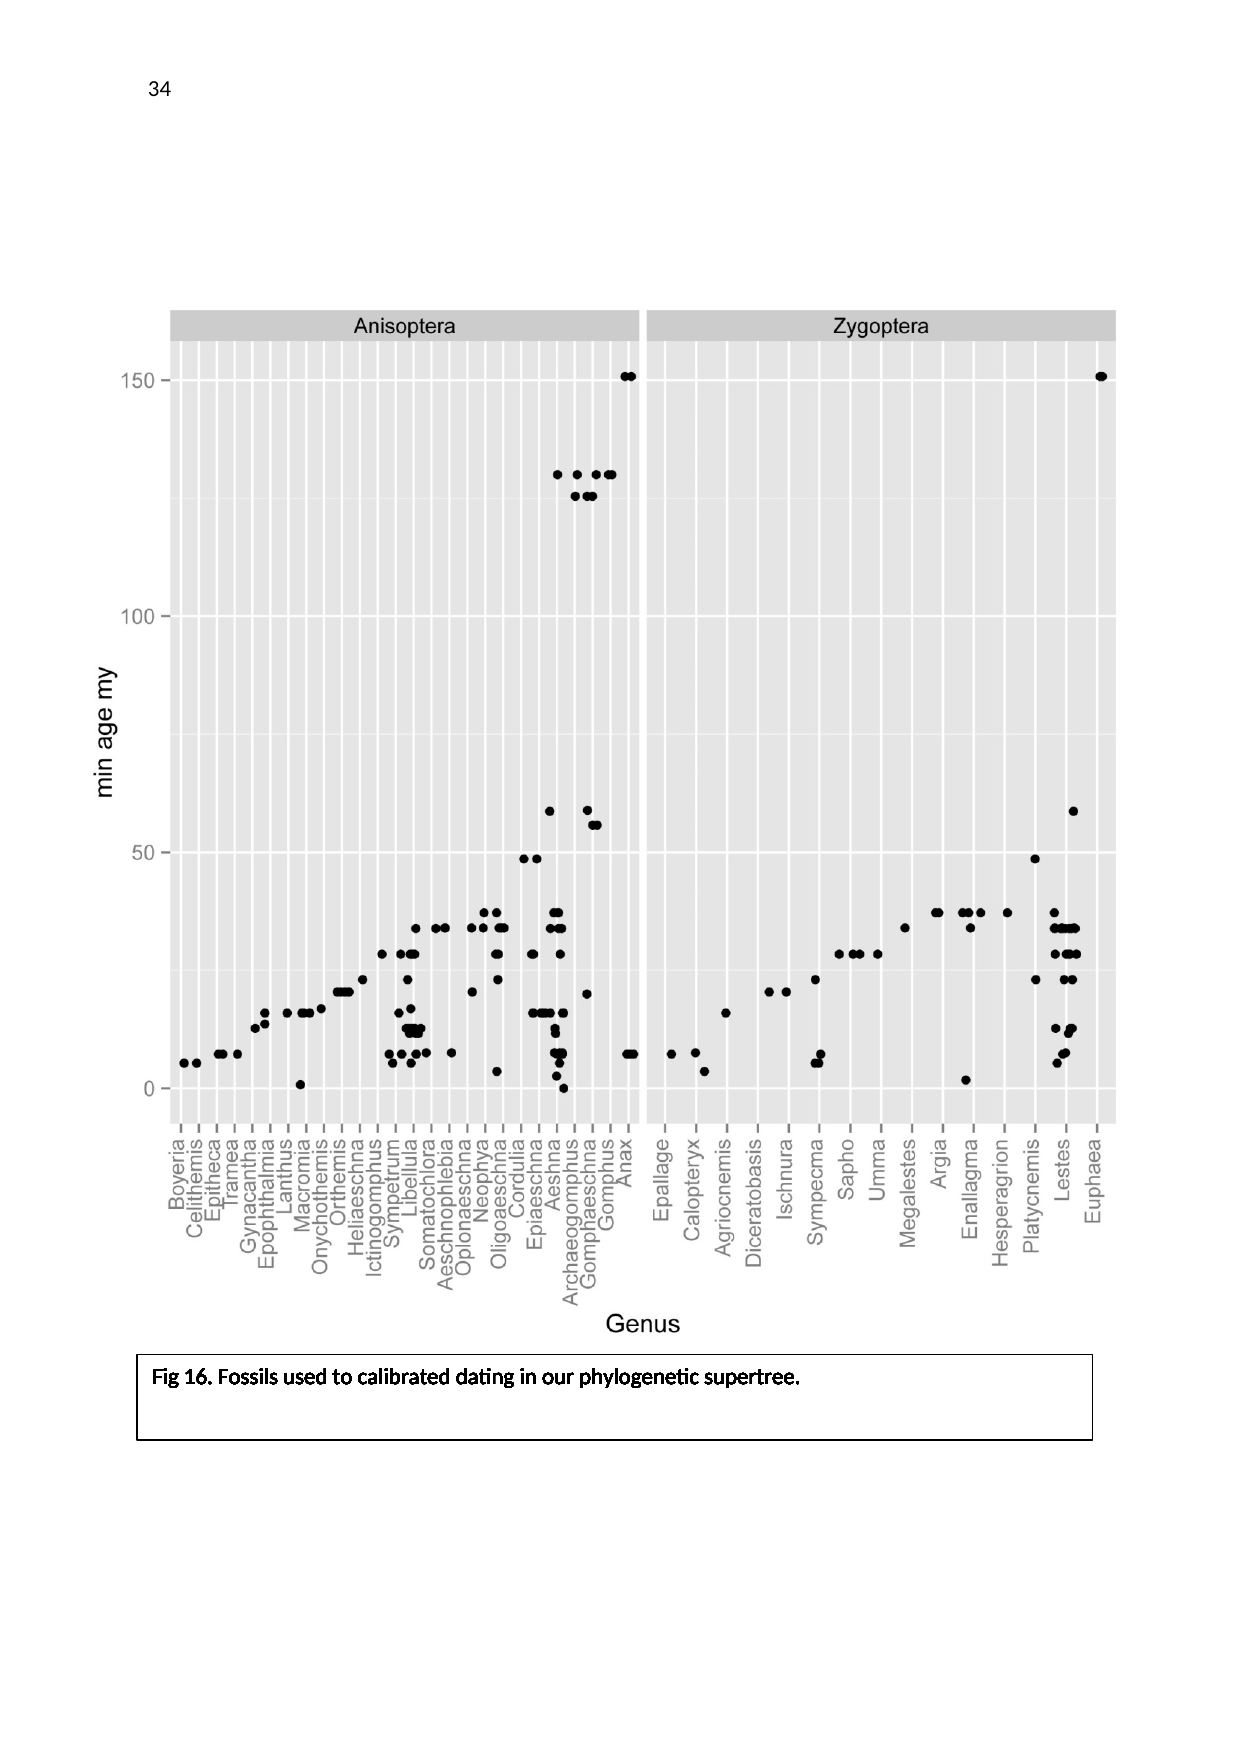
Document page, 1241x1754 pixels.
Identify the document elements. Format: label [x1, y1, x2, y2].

picture [70, 279, 1146, 1355]
